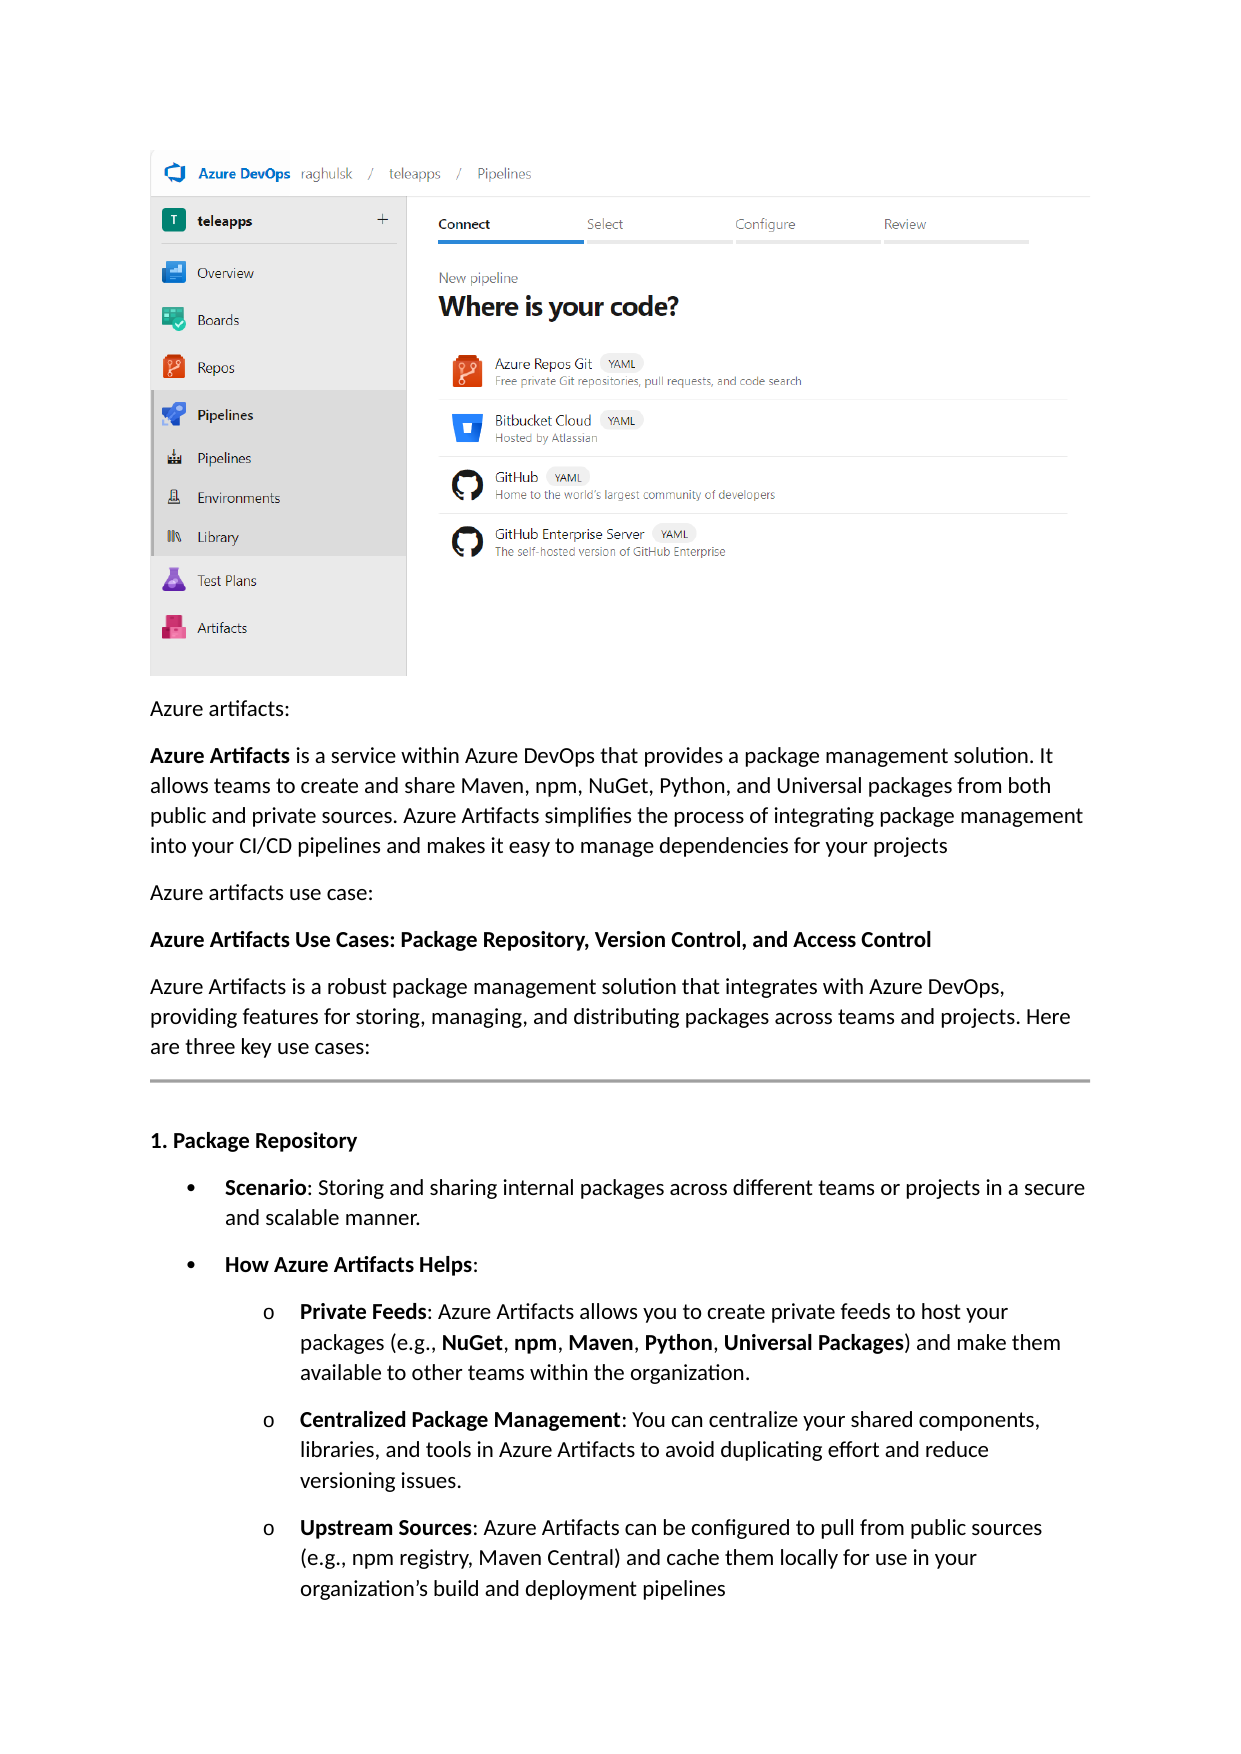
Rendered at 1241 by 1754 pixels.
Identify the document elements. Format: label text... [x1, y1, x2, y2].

list Private Feeds: Azure Artifacts allows you to create private feeds to host your packages (e.g., NuGet, npm, Maven, Python, Universal Packages) and make them available to other teams within the organization. [262, 1297, 1090, 1386]
text Azure Artifacts is a service within Azure DevOps that provides a package management solution. It allows teams to create and share Maven, npm, NuGet, Python, and Universal packages from both public and private sources. Azure Artifacts simplifies the process of integrating package management into your CI/CD pipelines and makes it easy to manage dependencies for your projects [150, 741, 1090, 859]
text Azure artifacts: [150, 694, 1090, 722]
text Azure Artifacts is a robust package management solution that integrates with Azure DevOps, providing features for storing, managing, and distributing packages across teams and projects. Here are three key use cases: [150, 972, 1090, 1061]
list Upstream Sources: Azure Artifacts can be configured to pull from public sources (e.g., npm registry, Maven Central) and cache them locally for use in your organization’s build and deployment pipelines [262, 1513, 1090, 1602]
text 1. Package Repository [150, 1126, 1090, 1154]
list How Azure Artifacts Helps: [187, 1250, 1090, 1278]
list Scenario: Storing and sharing internal packages across different teams or projects in a secure and scalable manner. [187, 1173, 1090, 1231]
list Centralized Package Management: You can centralize your shared components, libraries, and tools in Azure Artifacts to avoid duplicating effort and reduce versioning issues. [262, 1405, 1090, 1494]
text Azure artifacts use case: [150, 878, 1090, 906]
text Azure Artifacts Use Cases: Package Repository, Version Control, and Access Control [150, 925, 1090, 953]
picture [150, 150, 1091, 676]
